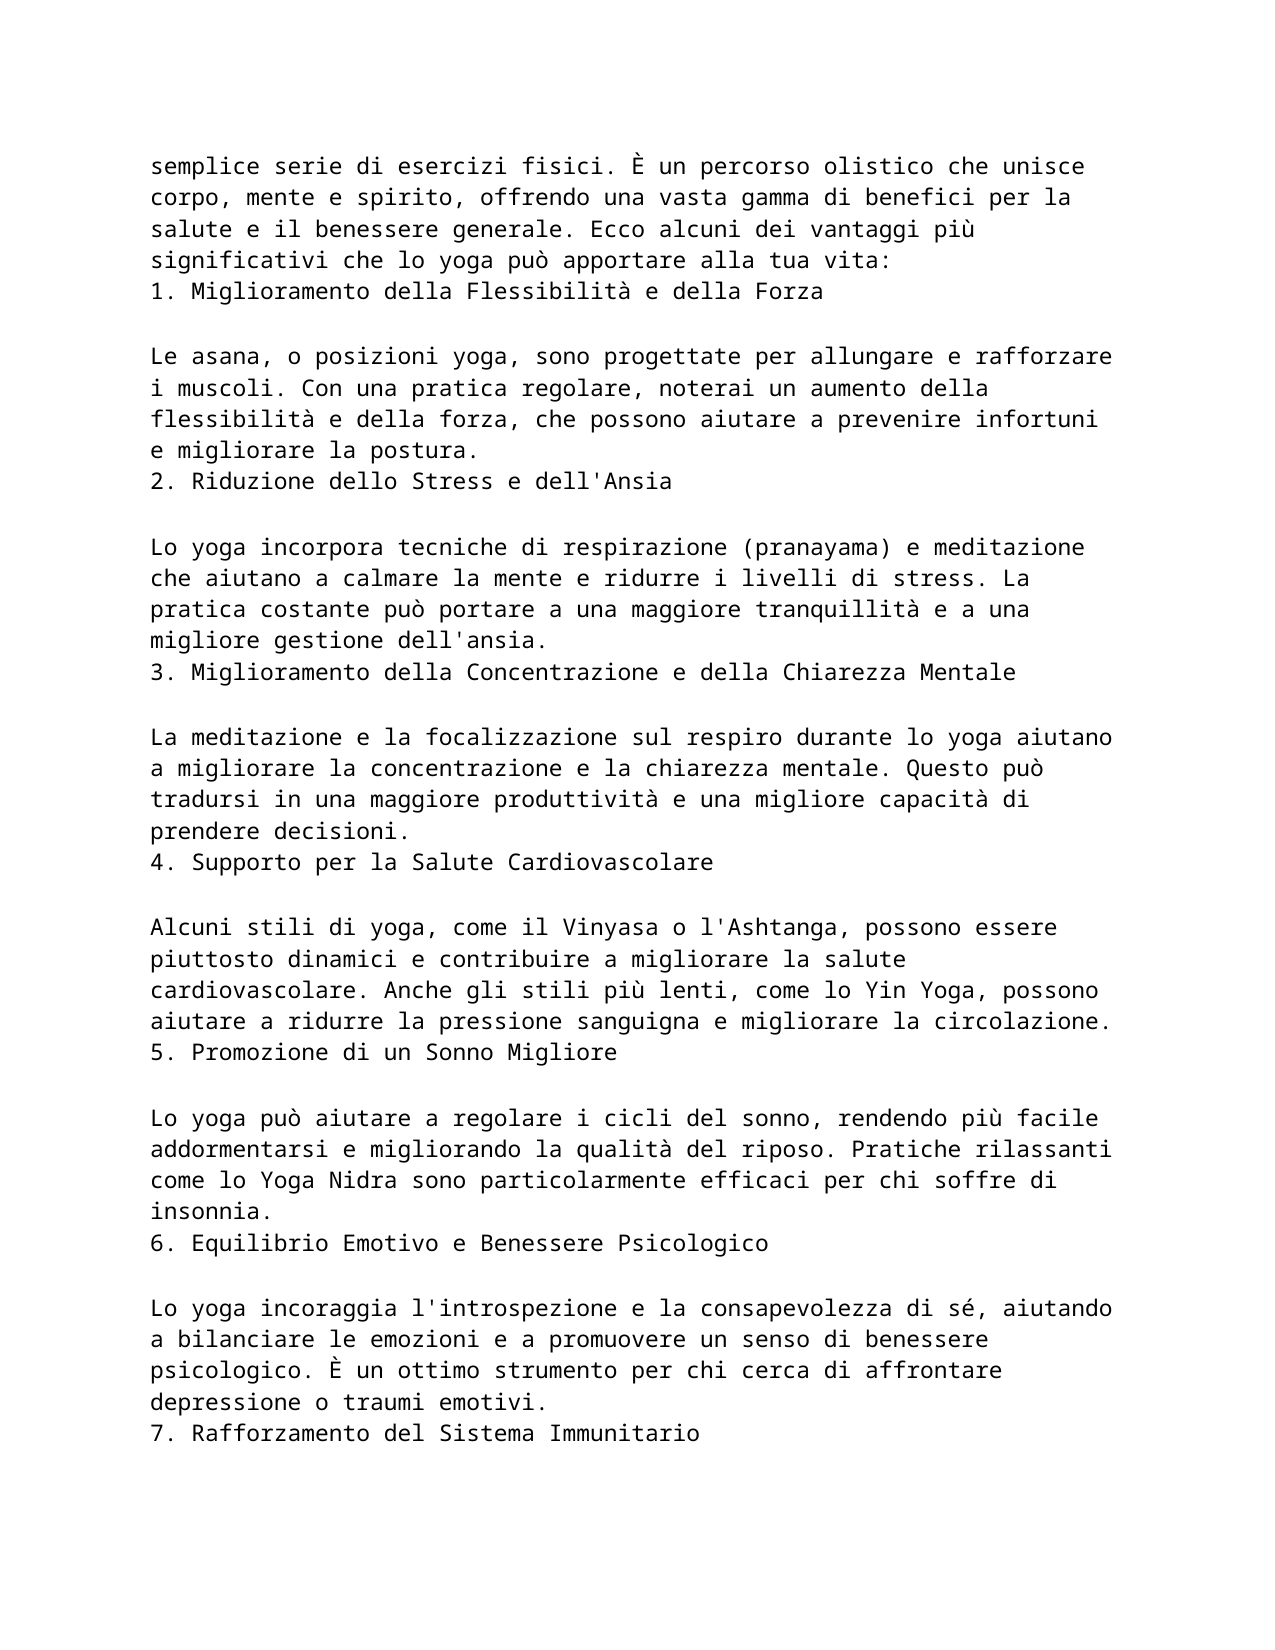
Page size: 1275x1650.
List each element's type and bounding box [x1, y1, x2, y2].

text [150, 150, 1125, 1482]
